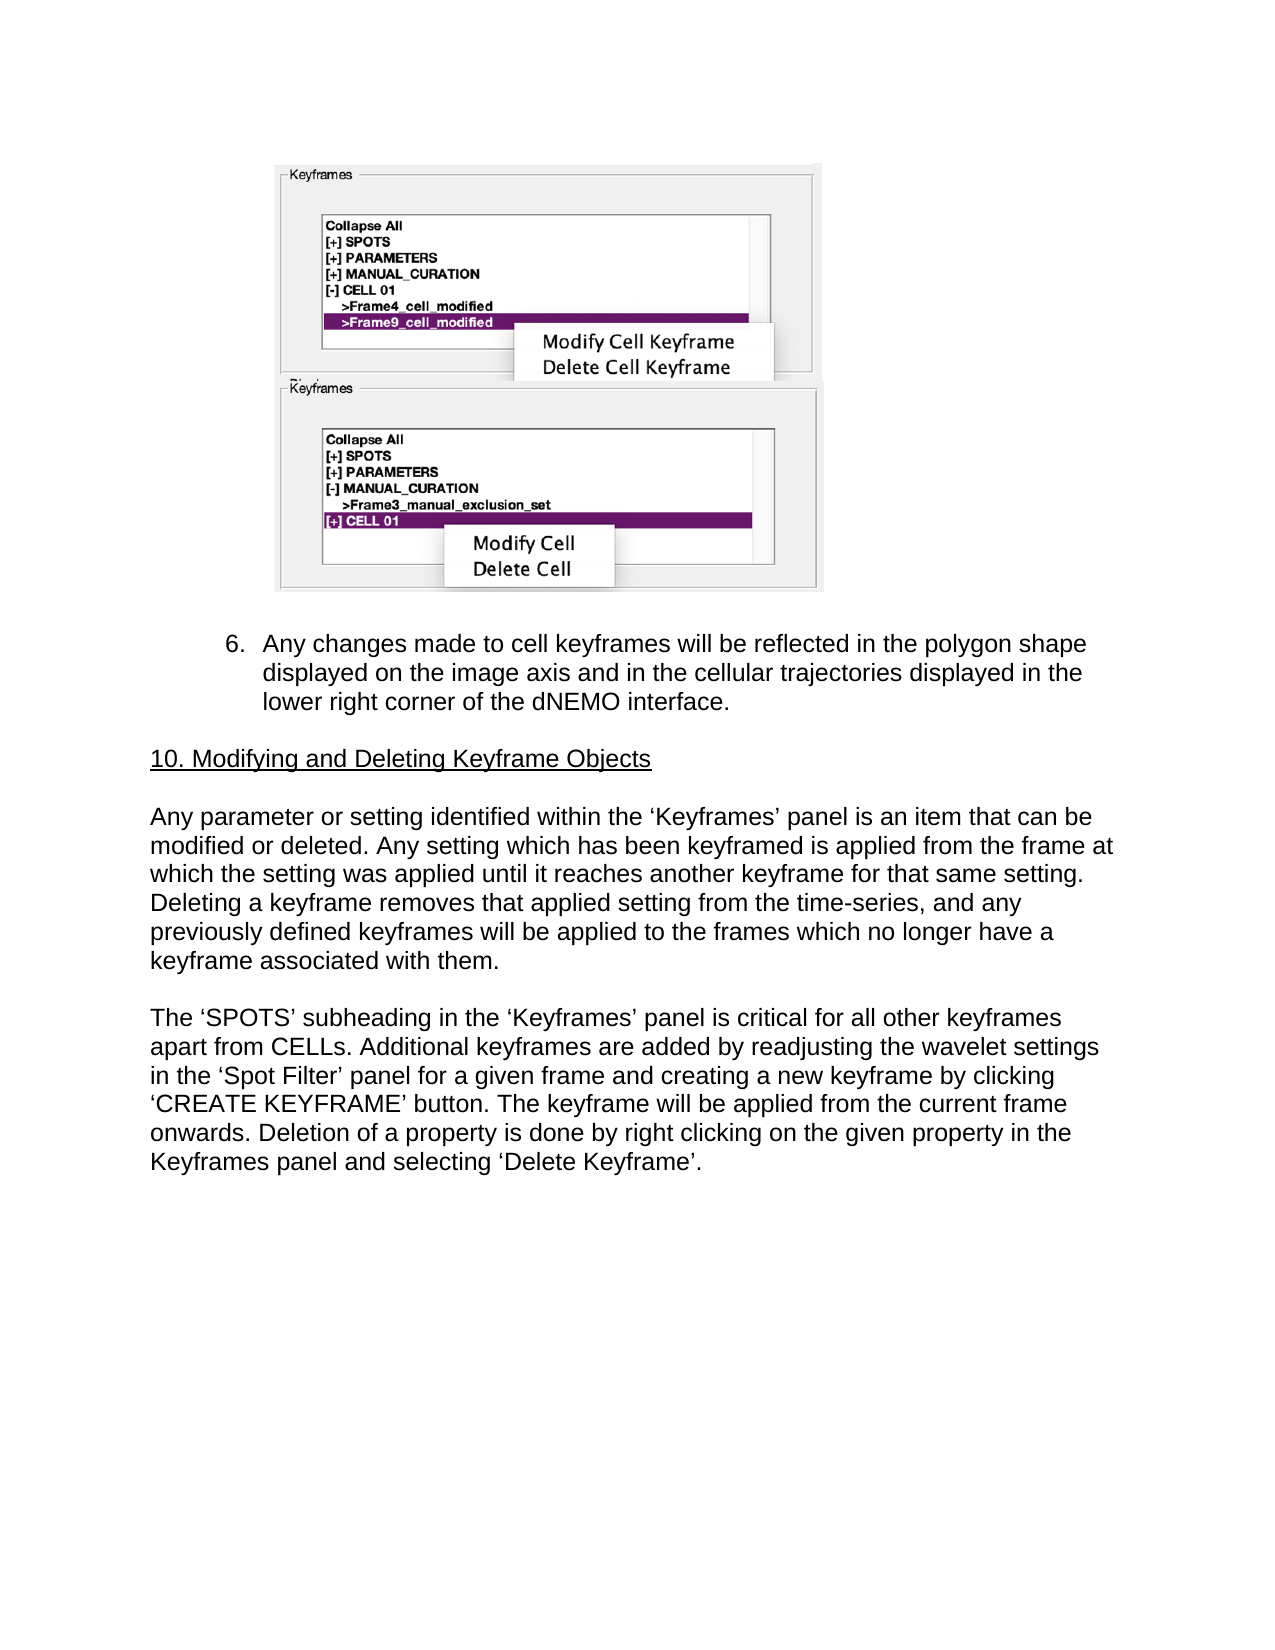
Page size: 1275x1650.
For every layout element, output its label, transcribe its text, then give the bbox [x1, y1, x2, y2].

picture [262, 150, 834, 601]
text The ‘SPOTS’ subheading in the ‘Keyframes’ panel is critical for all other keyframes apart from CELLs. Additional keyframes are added by readjusting the wavelet settings in the ‘Spot Filter’ panel for a given frame and creating a new keyframe by clicking ‘CREATE KEYFRAME’ button. The keyframe will be applied from the current frame onwards. Deletion of a property is done by right clicking on the given property in the Keyframes panel and selecting ‘Delete Keyframe’. [150, 1003, 1125, 1176]
text Any parameter or setting identified within the ‘Keyframes’ panel is an item that can be modified or deleted. Any setting which has been keyframed is applied from the frame at which the setting was applied until it reaches another keyframe for that same setting. Deleting a keyframe removes that applied setting from the time-series, and any previously defined keyframes will be applied to the frames which no longer have a keyframe associated with them. [150, 802, 1125, 974]
text 10. Modifying and Deleting Keyframe Objects [150, 744, 1125, 773]
list Any changes made to cell keyframes will be reflected in the polygon shape displayed on the image axis and in the cellular trajectories displayed in the lower right corner of the dNEMO interface. [225, 629, 1125, 716]
